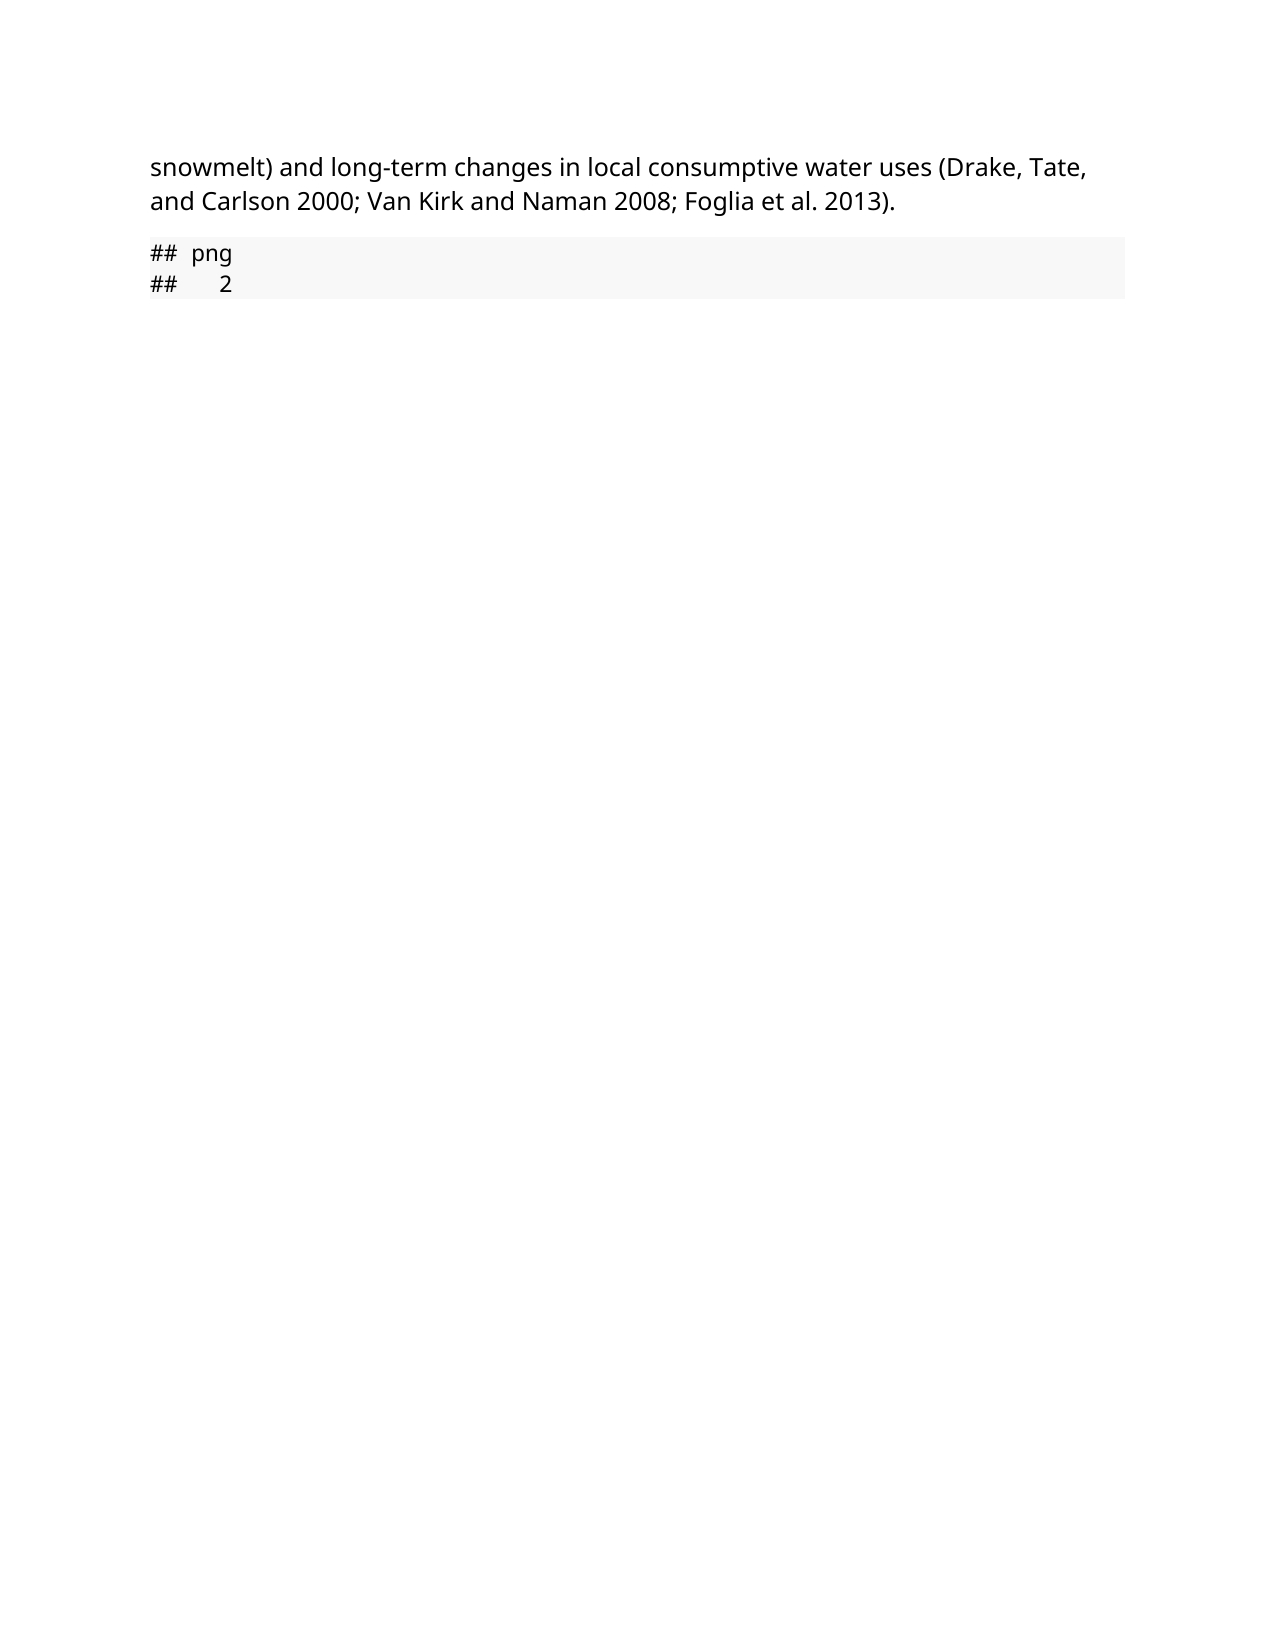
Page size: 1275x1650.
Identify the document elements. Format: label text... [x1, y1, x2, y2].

text ## png ## 2 [150, 237, 1125, 299]
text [150, 150, 1125, 218]
